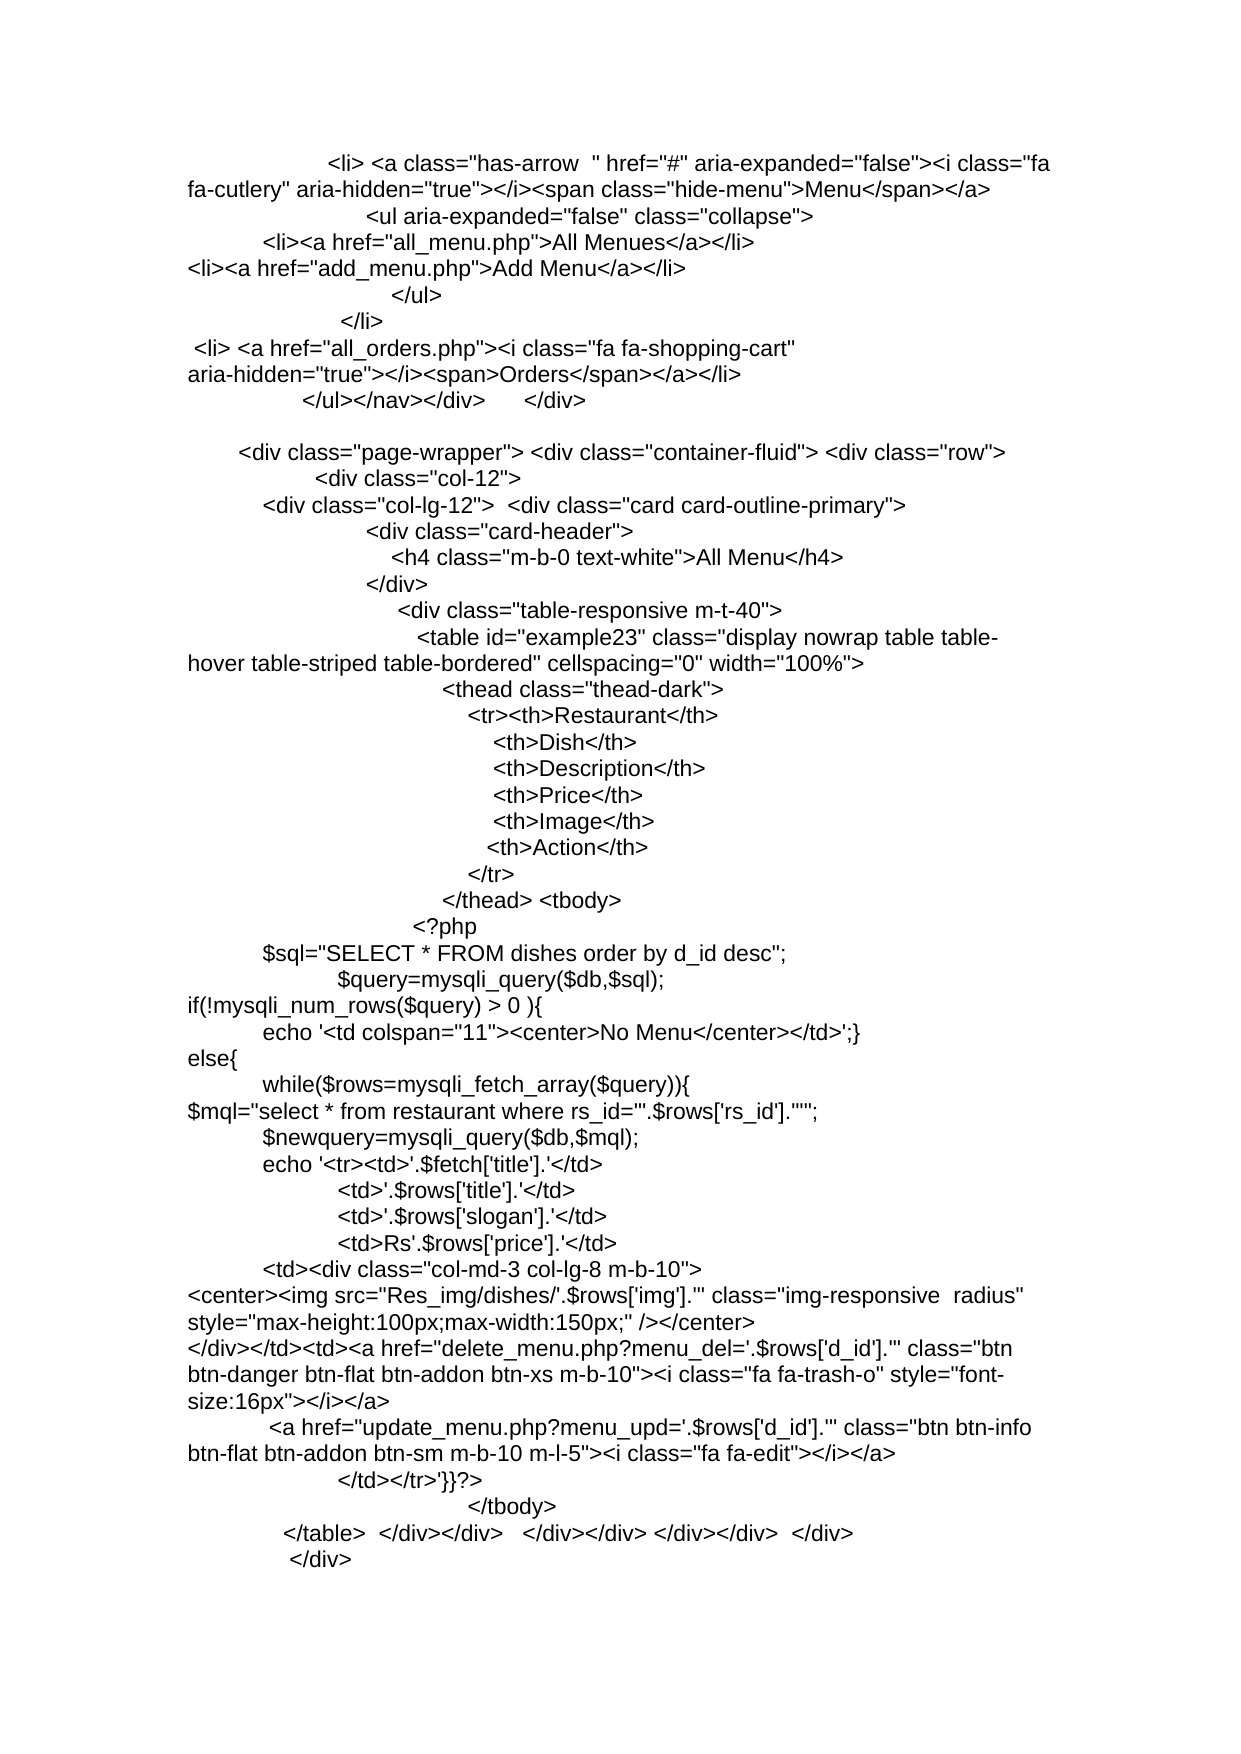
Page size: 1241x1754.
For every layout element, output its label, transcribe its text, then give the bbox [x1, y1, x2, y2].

text <li><a href="all_menu.php">All Menues</a></li> [187, 229, 1053, 255]
text <th>Dish</th> [187, 729, 1053, 755]
text <td>'.$rows['slogan'].'</td> [187, 1203, 1053, 1229]
text <li> <a href="all_orders.php"><i class="fa fa-shopping-cart" aria-hidden="true"></i><span>Orders</span></a></li> [187, 334, 1053, 387]
text <th>Description</th> [187, 755, 1053, 782]
text <h4 class="m-b-0 text-white">All Menu</h4> [187, 544, 1053, 571]
text <?php $sql="SELECT * FROM dishes order by d_id desc"; $query=mysqli_query($db,$sql); [187, 913, 1053, 992]
text </tbody> [187, 1493, 1053, 1519]
text <li> <a class="has-arrow " href="#" aria-expanded="false"><i class="fa fa-cutlery" aria-hidden="true"></i><span class="hide-menu">Menu</span></a> [187, 150, 1053, 203]
text if(!mysqli_num_rows($query) > 0 ){ [187, 992, 1053, 1019]
text echo '<td colspan="11"><center>No Menu</center></td>';} [187, 1019, 1053, 1045]
text </td></tr>'}}?> [187, 1467, 1053, 1493]
text <div class="card-header"> [187, 518, 1053, 544]
text $newquery=mysqli_query($db,$mql); [187, 1124, 1053, 1151]
text <li><a href="add_menu.php">Add Menu</a></li> [187, 255, 1053, 282]
text <div class="page-wrapper"> <div class="container-fluid"> <div class="row"> [187, 439, 1053, 465]
text <a href="update_menu.php?menu_upd='.$rows['d_id'].'" class="btn btn-info btn-flat btn-addon btn-sm m-b-10 m-l-5"><i class="fa fa-edit"></i></a> [187, 1414, 1053, 1467]
text <thead class="thead-dark"> [187, 676, 1053, 702]
text </thead> <tbody> [187, 887, 1053, 913]
text <ul aria-expanded="false" class="collapse"> [187, 203, 1053, 229]
text $mql="select * from restaurant where rs_id='".$rows['rs_id']."'"; [187, 1098, 1053, 1124]
text <center><img src="Res_img/dishes/'.$rows['img'].'" class="img-responsive radius" style="max-height:100px;max-width:150px;" /></center> [187, 1282, 1053, 1335]
text </li> [187, 308, 1053, 334]
text </div> [187, 571, 1053, 597]
text <table id="example23" class="display nowrap table table-hover table-striped table-bordered" cellspacing="0" width="100%"> [187, 623, 1053, 676]
text <div class="col-lg-12"> <div class="card card-outline-primary"> [187, 492, 1053, 518]
text <div class="table-responsive m-t-40"> [187, 597, 1053, 623]
text <tr><th>Restaurant</th> [187, 702, 1053, 729]
text <th>Price</th> [187, 782, 1053, 808]
text else{ [187, 1045, 1053, 1071]
text <td>Rs'.$rows['price'].'</td> [187, 1229, 1053, 1256]
text <td><div class="col-md-3 col-lg-8 m-b-10"> [187, 1256, 1053, 1282]
text </table> </div></div> </div></div> </div></div> </div> [187, 1519, 1053, 1546]
text while($rows=mysqli_fetch_array($query)){ [187, 1071, 1053, 1098]
text <div class="col-12"> [187, 465, 1053, 492]
text <th>Image</th> [187, 808, 1053, 834]
text </ul></nav></div> </div> [187, 387, 1053, 413]
text </div> [187, 1546, 1053, 1572]
text </div></td><td><a href="delete_menu.php?menu_del='.$rows['d_id'].'" class="btn btn-danger btn-flat btn-addon btn-xs m-b-10"><i class="fa fa-trash-o" style="font-size:16px"></i></a> [187, 1335, 1053, 1414]
text </ul> [187, 282, 1053, 308]
text echo '<tr><td>'.$fetch['title'].'</td> [187, 1151, 1053, 1177]
text <th>Action</th> [187, 834, 1053, 861]
text </tr> [187, 861, 1053, 887]
text <td>'.$rows['title'].'</td> [187, 1177, 1053, 1203]
